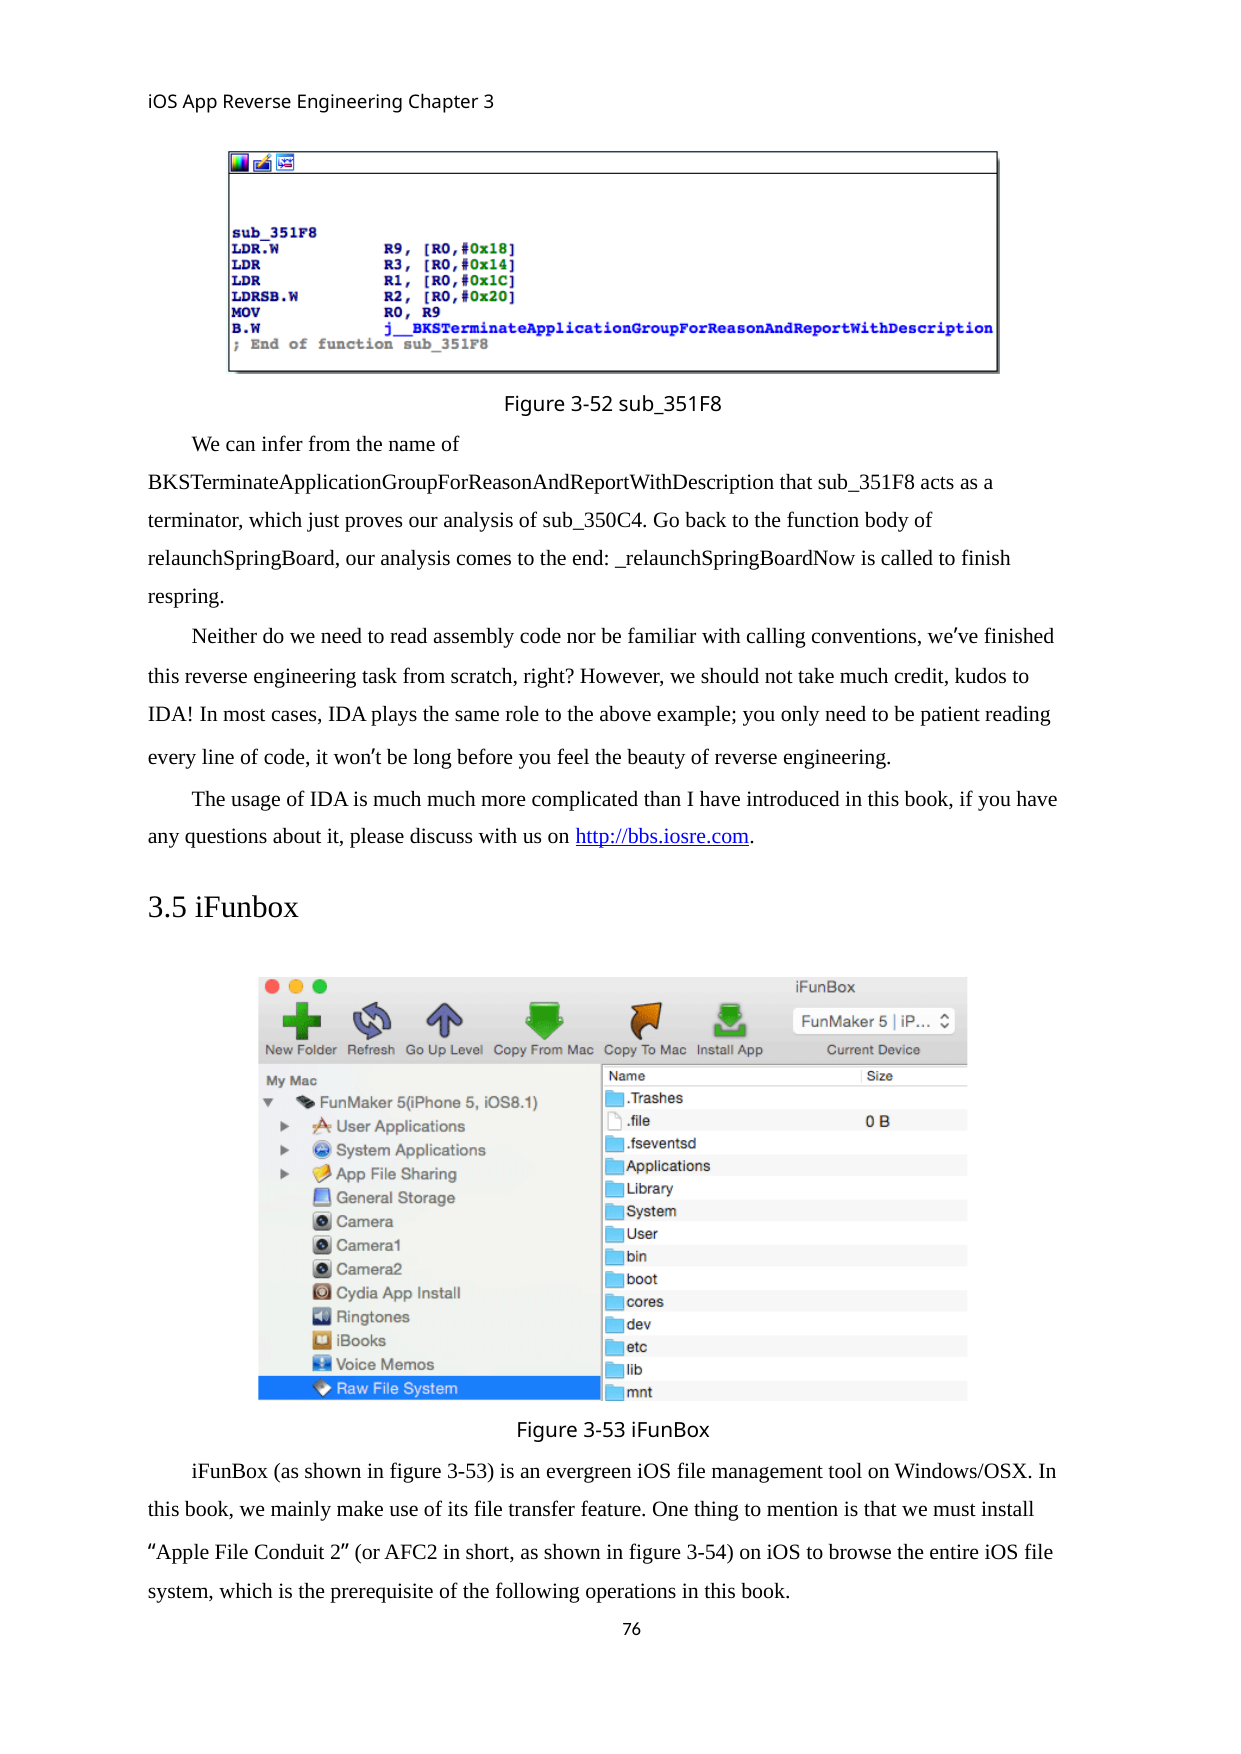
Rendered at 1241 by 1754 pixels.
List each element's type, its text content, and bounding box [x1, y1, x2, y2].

text We can infer from the name of BKSTerminateApplicationGroupForReasonAndReportWithDescription that sub_351F8 acts as a terminator, which just proves our analysis of sub_350C4. Go back to the function body of relaunchSpringBoard, our analysis comes to the end: _relaunchSpringBoardNow is called to finish respring. [148, 431, 1078, 608]
picture [225, 150, 1000, 374]
picture [258, 977, 968, 1401]
text Figure 3-52 sub_351F8 [148, 389, 1078, 417]
text Figure 3-53 iFunBox [148, 1415, 1078, 1443]
subtitle 3.5 iFunbox [148, 888, 1078, 924]
text Neither do we need to read assembly code nor be familiar with calling conventions, we’ve finished this reverse engineering task from scratch, right? However, we should not take much credit, kudos to IDA! In most cases, IDA plays the same role to the above example; you only need to be patient reading every line of code, it won’t be long before you feel the beauty of reverse engineering. [148, 621, 1078, 771]
text The usage of IDA is much much more complicated than I have introduced in this book, if you have any questions about it, please discuss with us on http://bbs.iosre.com. [148, 786, 1078, 848]
text iFunBox (as shown in figure 3-53) is an evergreen iOS file management tool on Windows/OSX. In this book, we mainly make use of its file transfer feature. One thing to mention is that we must install “Apple File Conduit 2” (or AFC2 in short, as shown in figure 3-54) on iOS to browse the entire iOS file system, which is the prerequisite of the following operations in this book. [148, 1458, 1078, 1603]
